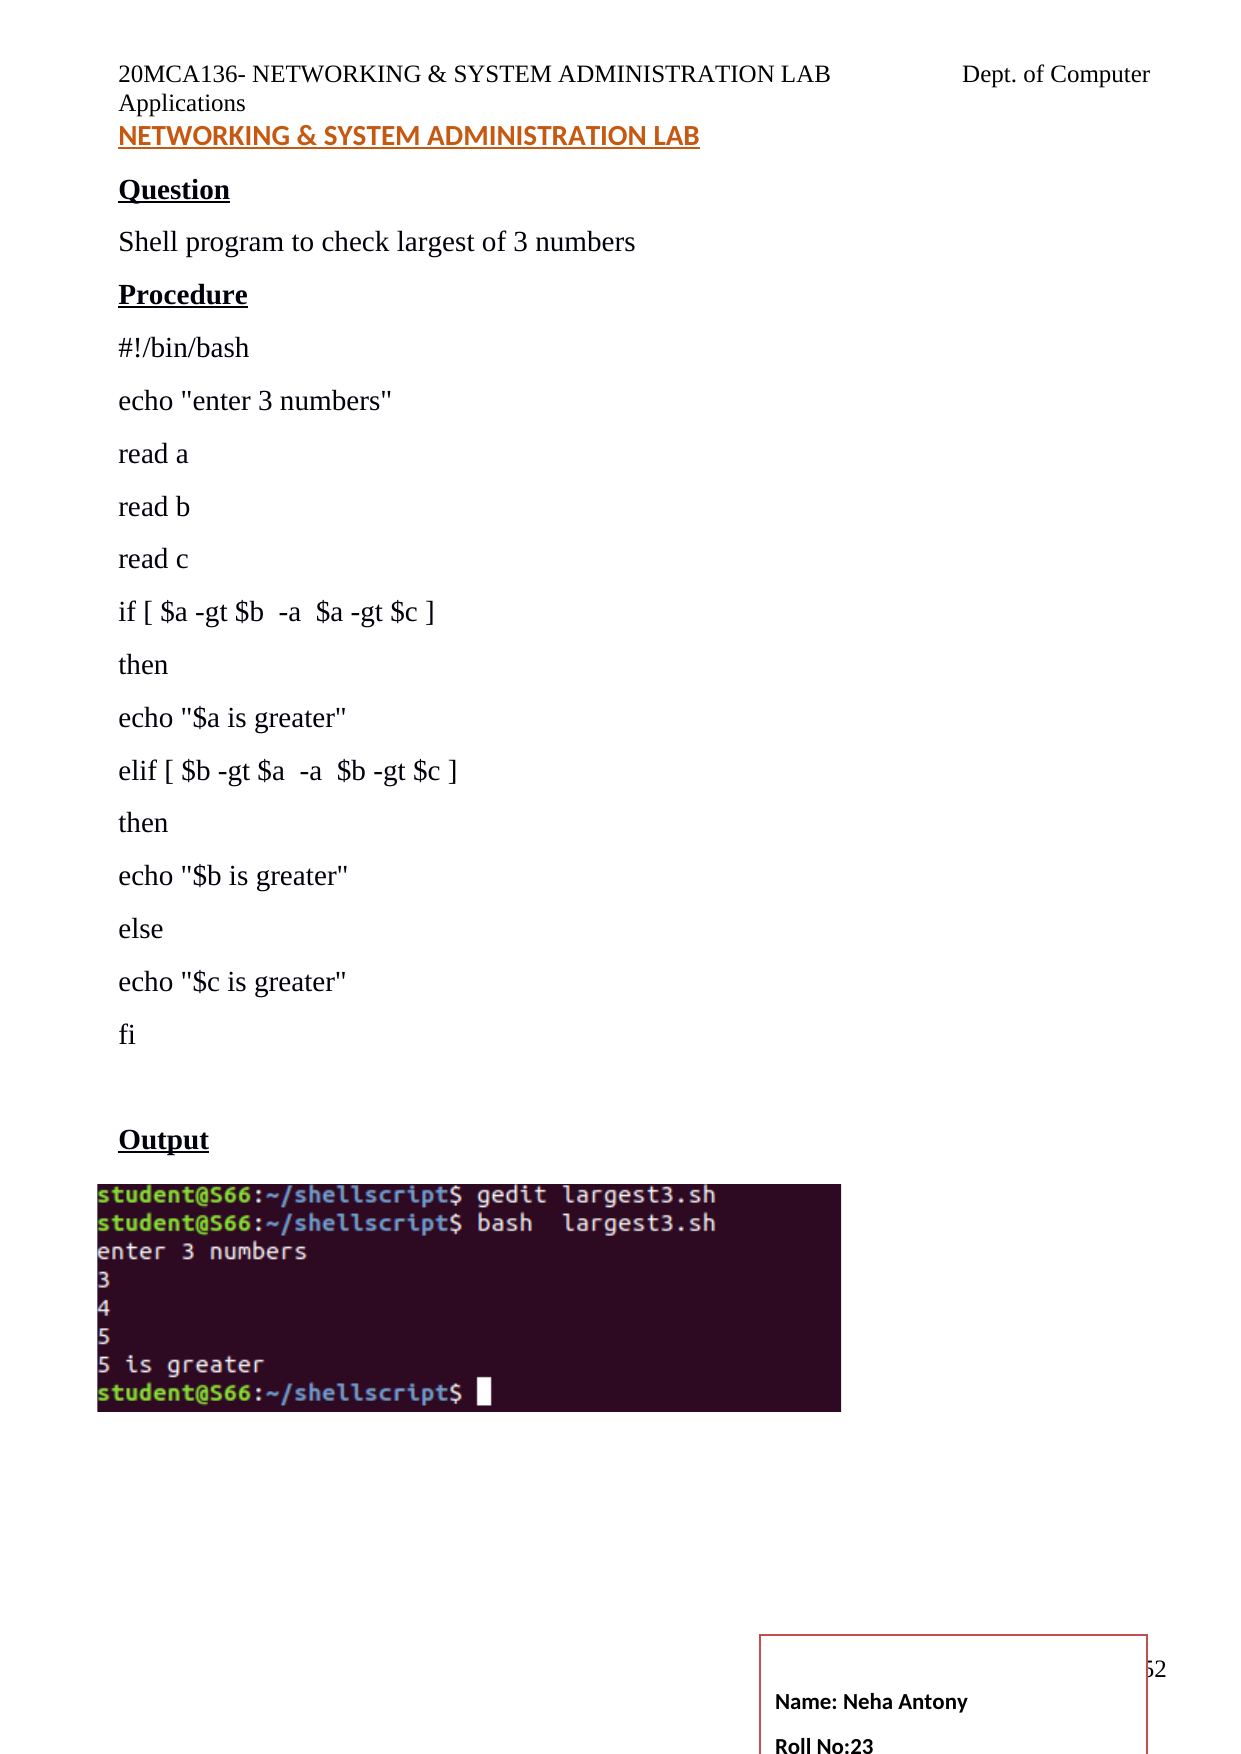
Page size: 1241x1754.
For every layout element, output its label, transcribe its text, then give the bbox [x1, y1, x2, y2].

text read b [118, 489, 1167, 522]
text fi [118, 1017, 1167, 1050]
text read c [118, 541, 1167, 575]
text NETWORKING & SYSTEM ADMINISTRATION LAB [118, 117, 1167, 152]
text Procedure [118, 277, 1167, 311]
text read a [118, 436, 1167, 469]
text #!/bin/bash [118, 330, 1167, 364]
text Shell program to check largest of 3 numbers [118, 224, 1167, 258]
text echo "$a is greater" [118, 700, 1167, 733]
text Output [118, 1122, 1167, 1156]
text echo "enter 3 numbers" [118, 383, 1167, 417]
text elif [ $b -gt $a -a $b -gt $c ] [118, 753, 1167, 786]
text then [118, 806, 1167, 839]
text if [ $a -gt $b -a $a -gt $c ] [118, 594, 1167, 628]
text else [118, 911, 1167, 945]
text echo "$c is greater" [118, 964, 1167, 997]
picture [97, 1184, 842, 1412]
text echo "$b is greater" [118, 858, 1167, 892]
text Question [118, 172, 1167, 205]
text then [118, 647, 1167, 681]
